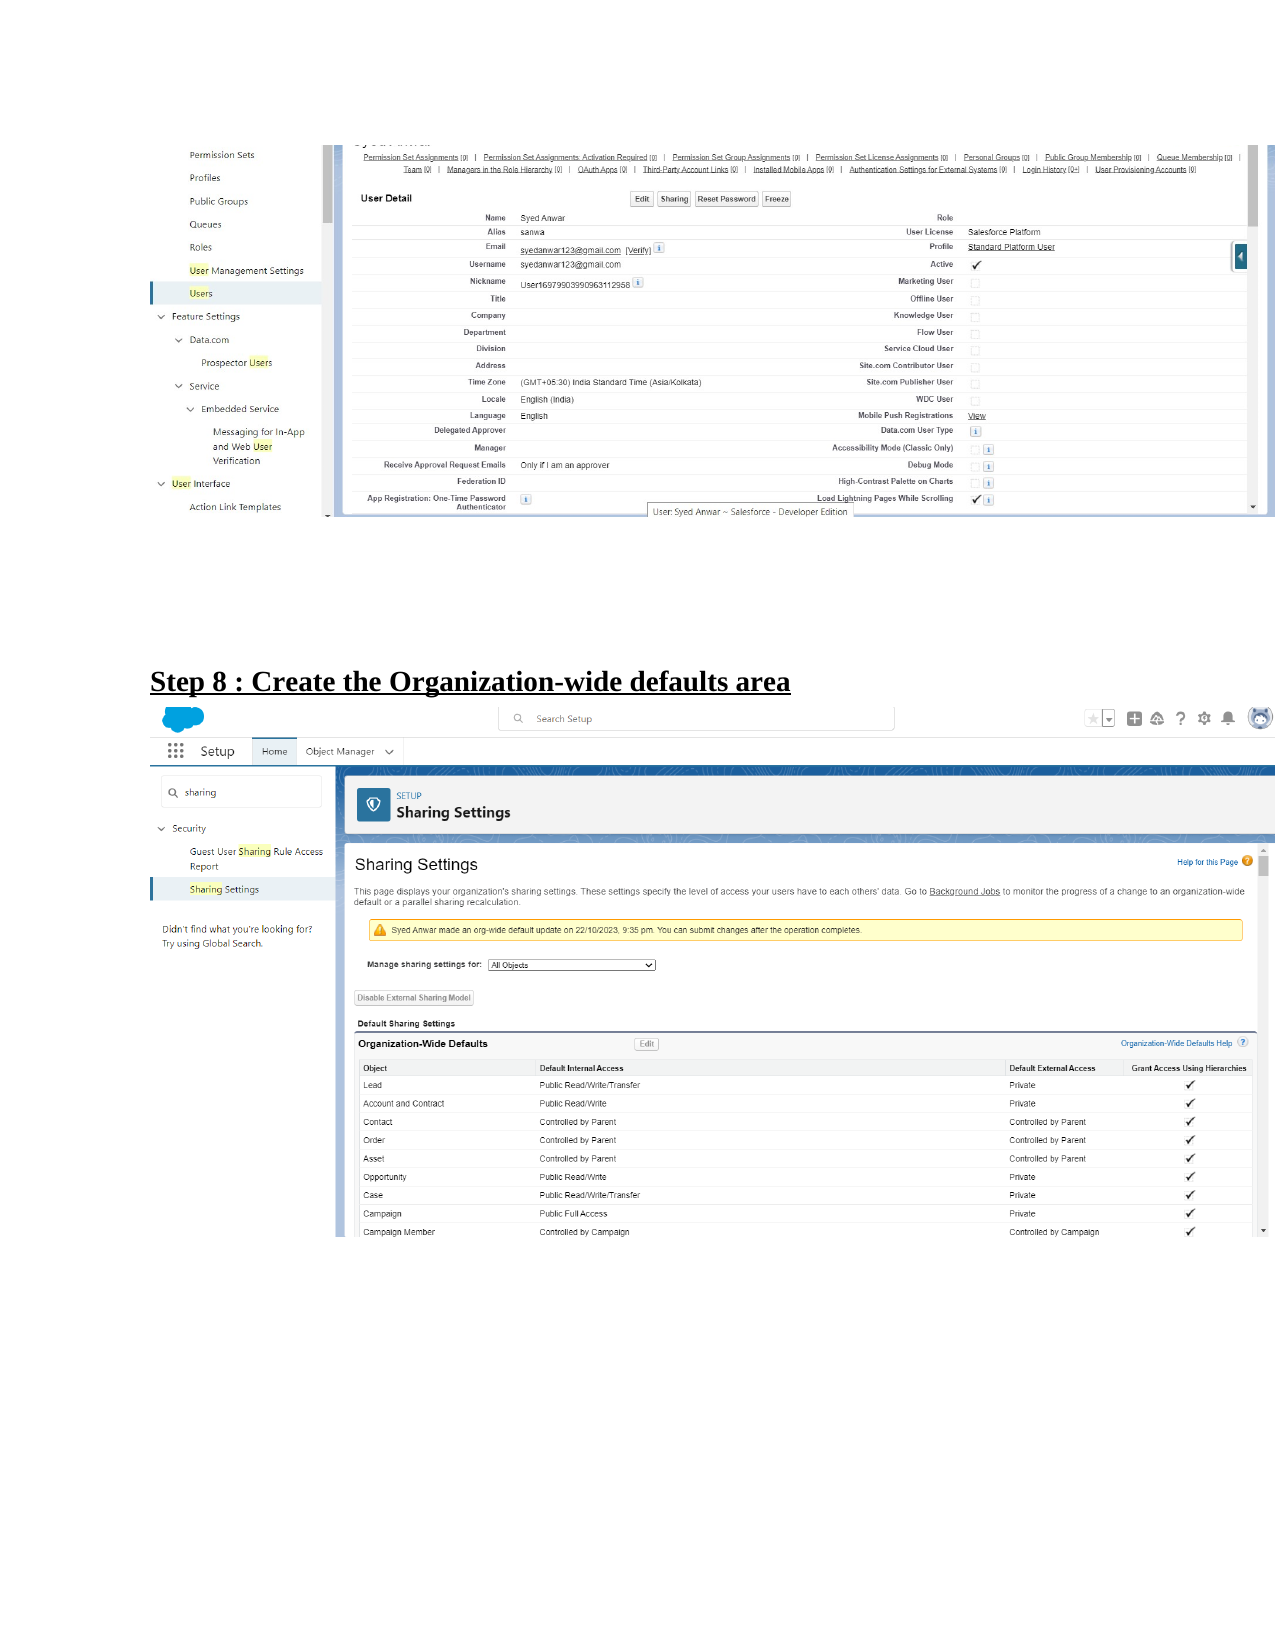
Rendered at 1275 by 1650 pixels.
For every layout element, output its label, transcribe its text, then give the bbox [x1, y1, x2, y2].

picture [150, 145, 1275, 517]
text Step 8 : Create the Organization-wide defaults area [150, 664, 1125, 697]
picture [150, 707, 1275, 1237]
